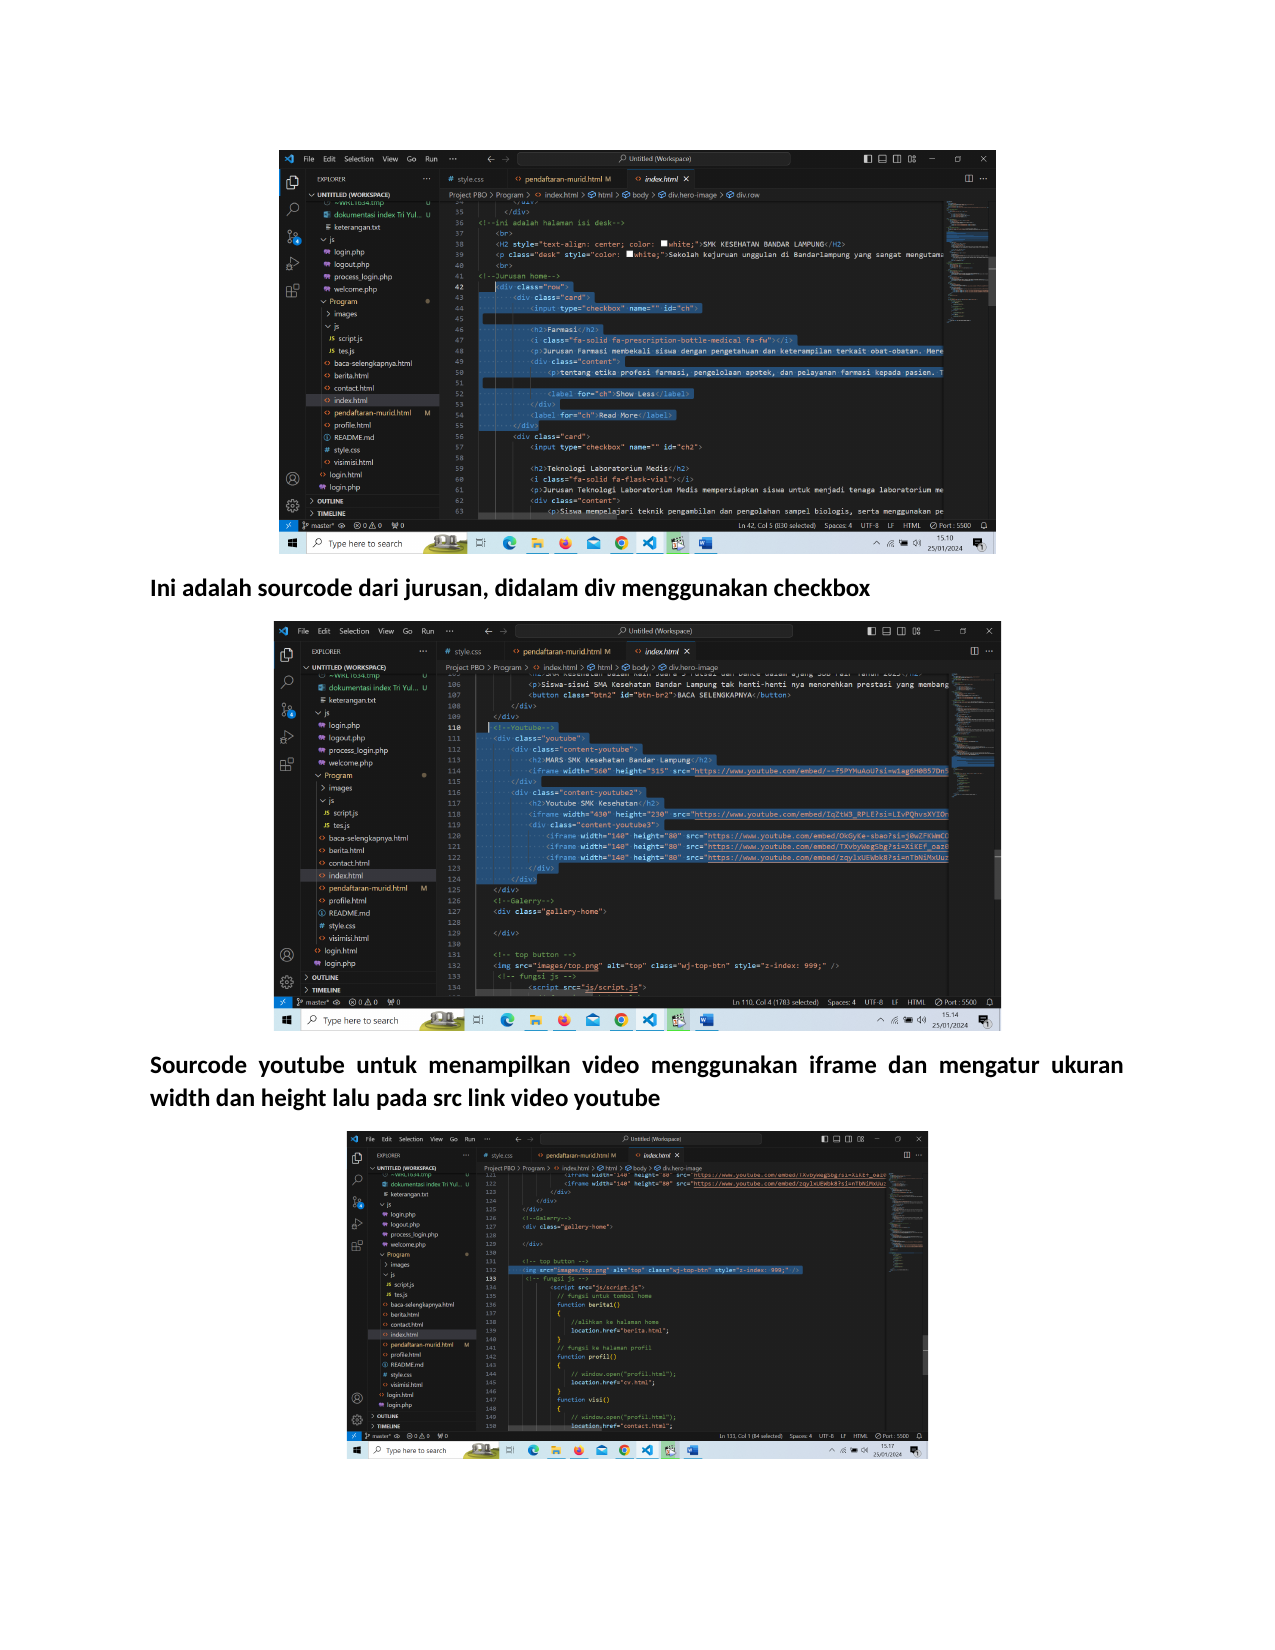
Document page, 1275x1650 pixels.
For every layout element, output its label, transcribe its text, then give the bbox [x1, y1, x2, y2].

picture [279, 150, 996, 554]
picture [273, 621, 1002, 1031]
picture [346, 1131, 929, 1459]
text Sourcode youtube untuk menampilkan video menggunakan iframe dan mengatur ukuran width dan height lalu pada src link video youtube [150, 1049, 1125, 1113]
text Ini adalah sourcode dari jurusan, didalam div menggunakan checkbox [150, 572, 1125, 602]
